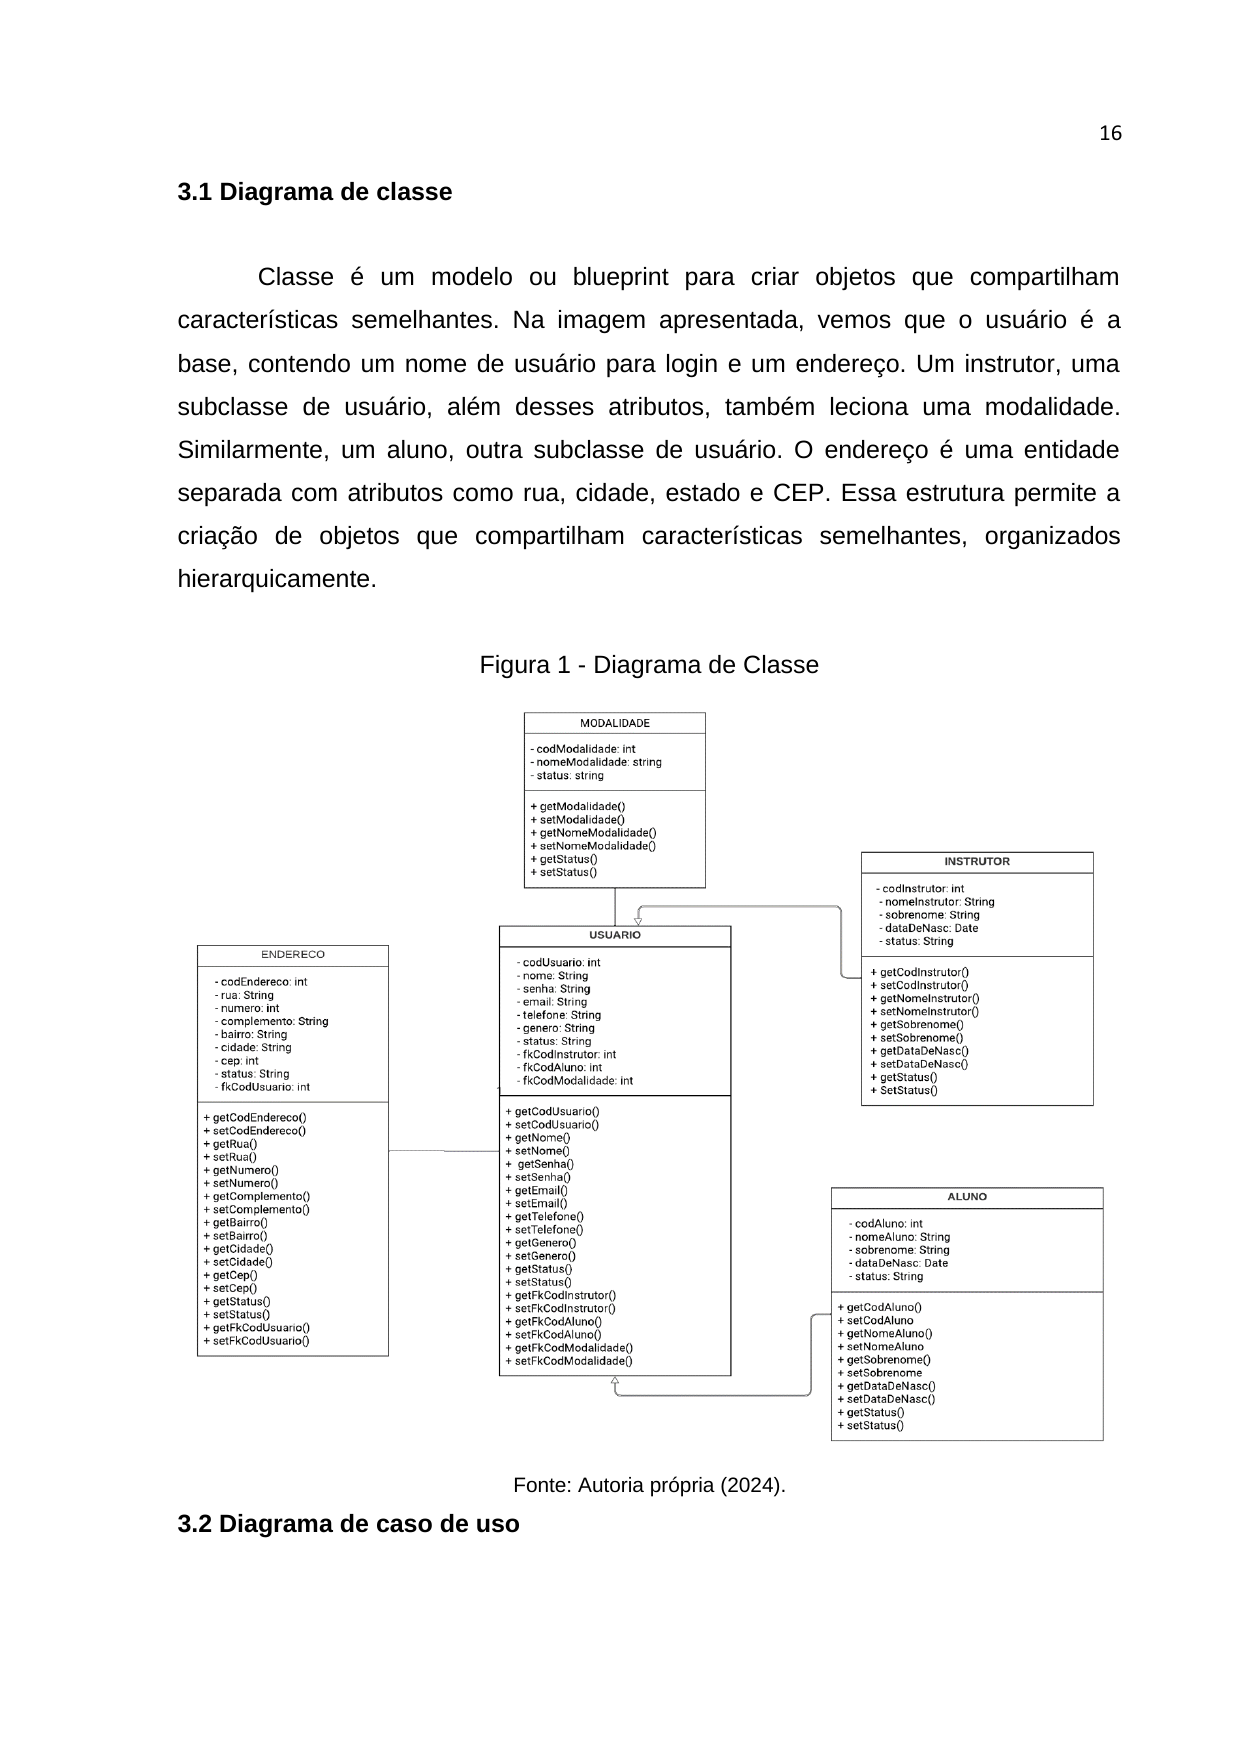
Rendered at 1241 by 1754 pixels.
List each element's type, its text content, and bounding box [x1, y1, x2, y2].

subtitle Diagrama de classe [177, 177, 1122, 206]
picture [177, 693, 1123, 1460]
subtitle 3.2 Diagrama de caso de uso [177, 1509, 1122, 1538]
text Fonte: Autoria própria (2024). [177, 1473, 1122, 1497]
text Classe é um modelo ou blueprint para criar objetos que compartilham características semelhantes. Na imagem apresentada, vemos que o usuário é a base, contendo um nome de usuário para login e um endereço. Um instrutor, uma subclasse de usuário, além desses atributos, também leciona uma modalidade. Similarmente, um aluno, outra subclasse de usuário. O endereço é uma entidade separada com atributos como rua, cidade, estado e CEP. Essa estrutura permite a criação de objetos que compartilham características semelhantes, organizados hierarquicamente. [177, 262, 1122, 593]
text Figura 1 - Diagrama de Classe [177, 650, 1122, 679]
